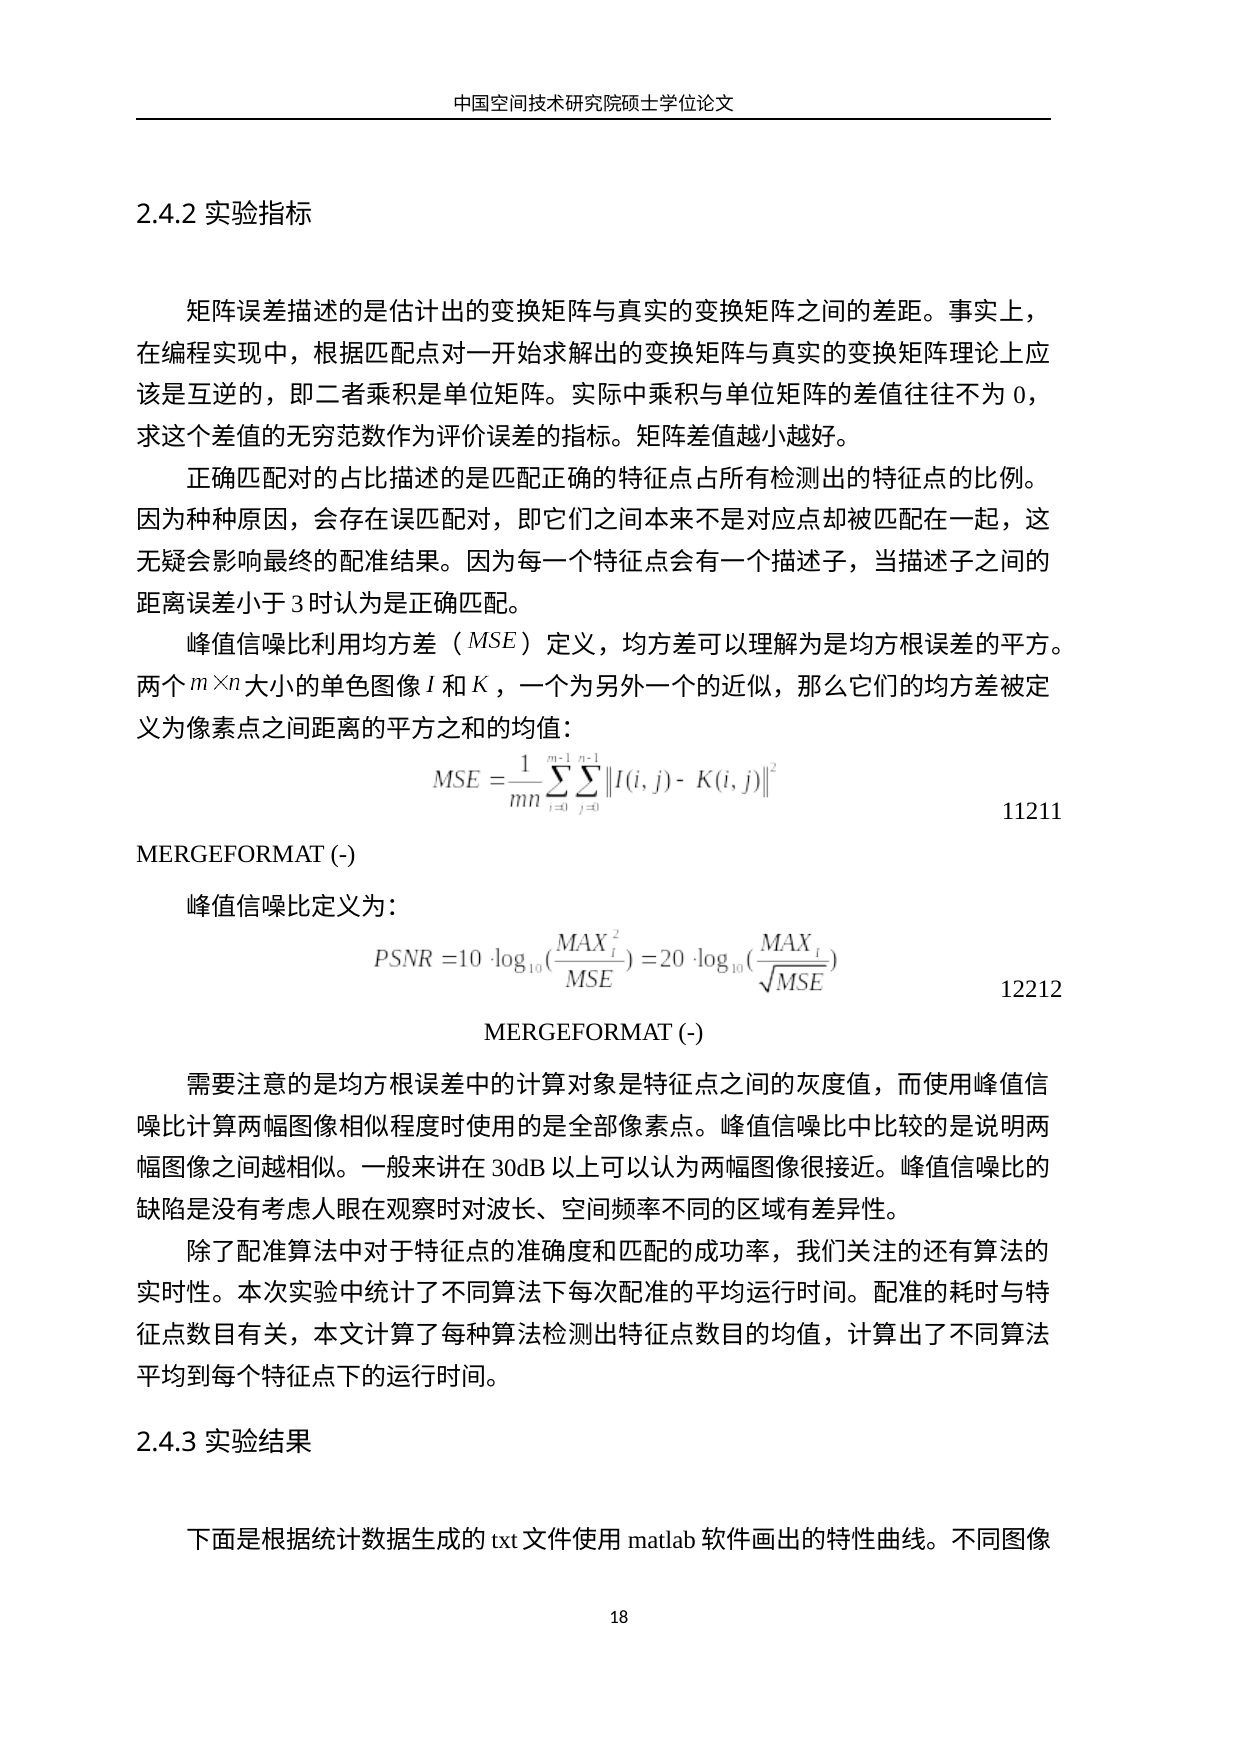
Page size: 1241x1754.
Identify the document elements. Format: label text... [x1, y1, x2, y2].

subtitle 2.4.3 实验结果 [136, 1420, 1051, 1460]
text 正确匹配对的占比描述的是匹配正确的特征点占所有检测出的特征点的比例。因为种种原因，会存在误匹配对，即它们之间本来不是对应点却被匹配在一起，这无疑会影响最终的配准结果。因为每一个特征点会有一个描述子，当描述子之间的距离误差小于3时认为是正确匹配。 [136, 454, 1051, 621]
list 峰值信噪比利用均方差（）定义，均方差可以理解为是均方根误差的平方。两个大小的单色图像和，一个为另外一个的近似，那么它们的均方差被定义为像素点之间距离的平方之和的均值： [136, 621, 1051, 746]
list 峰值信噪比定义为： [136, 882, 1051, 924]
text 需要注意的是均方根误差中的计算对象是特征点之间的灰度值，而使用峰值信噪比计算两幅图像相似程度时使用的是全部像素点。峰值信噪比中比较的是说明两幅图像之间越相似。一般来讲在30dB以上可以认为两幅图像很接近。峰值信噪比的缺陷是没有考虑人眼在观察时对波长、空间频率不同的区域有差异性。 [136, 1060, 1051, 1227]
text 下面是根据统计数据生成的txt文件使用matlab软件画出的特性曲线。不同图像使用了不同的评价指标，每幅图像中又分成了四个子图，代表了实验模拟的四种变换。不同颜色的曲线代表不同的特征点检测和匹配算法。 [136, 1516, 1051, 1557]
text 矩阵误差描述的是估计出的变换矩阵与真实的变换矩阵之间的差距。事实上，在编程实现中，根据匹配点对一开始求解出的变换矩阵与真实的变换矩阵理论上应该是互逆的，即二者乘积是单位矩阵。实际中乘积与单位矩阵的差值往往不为0，求这个差值的无穷范数作为评价误差的指标。矩阵差值越小越好。 [136, 287, 1051, 454]
subtitle 2.4.2 实验指标 [136, 192, 1051, 232]
text 除了配准算法中对于特征点的准确度和匹配的成功率，我们关注的还有算法的实时性。本次实验中统计了不同算法下每次配准的平均运行时间。配准的耗时与特征点数目有关，本文计算了每种算法检测出特征点数目的均值，计算出了不同算法平均到每个特征点下的运行时间。 [136, 1227, 1051, 1393]
